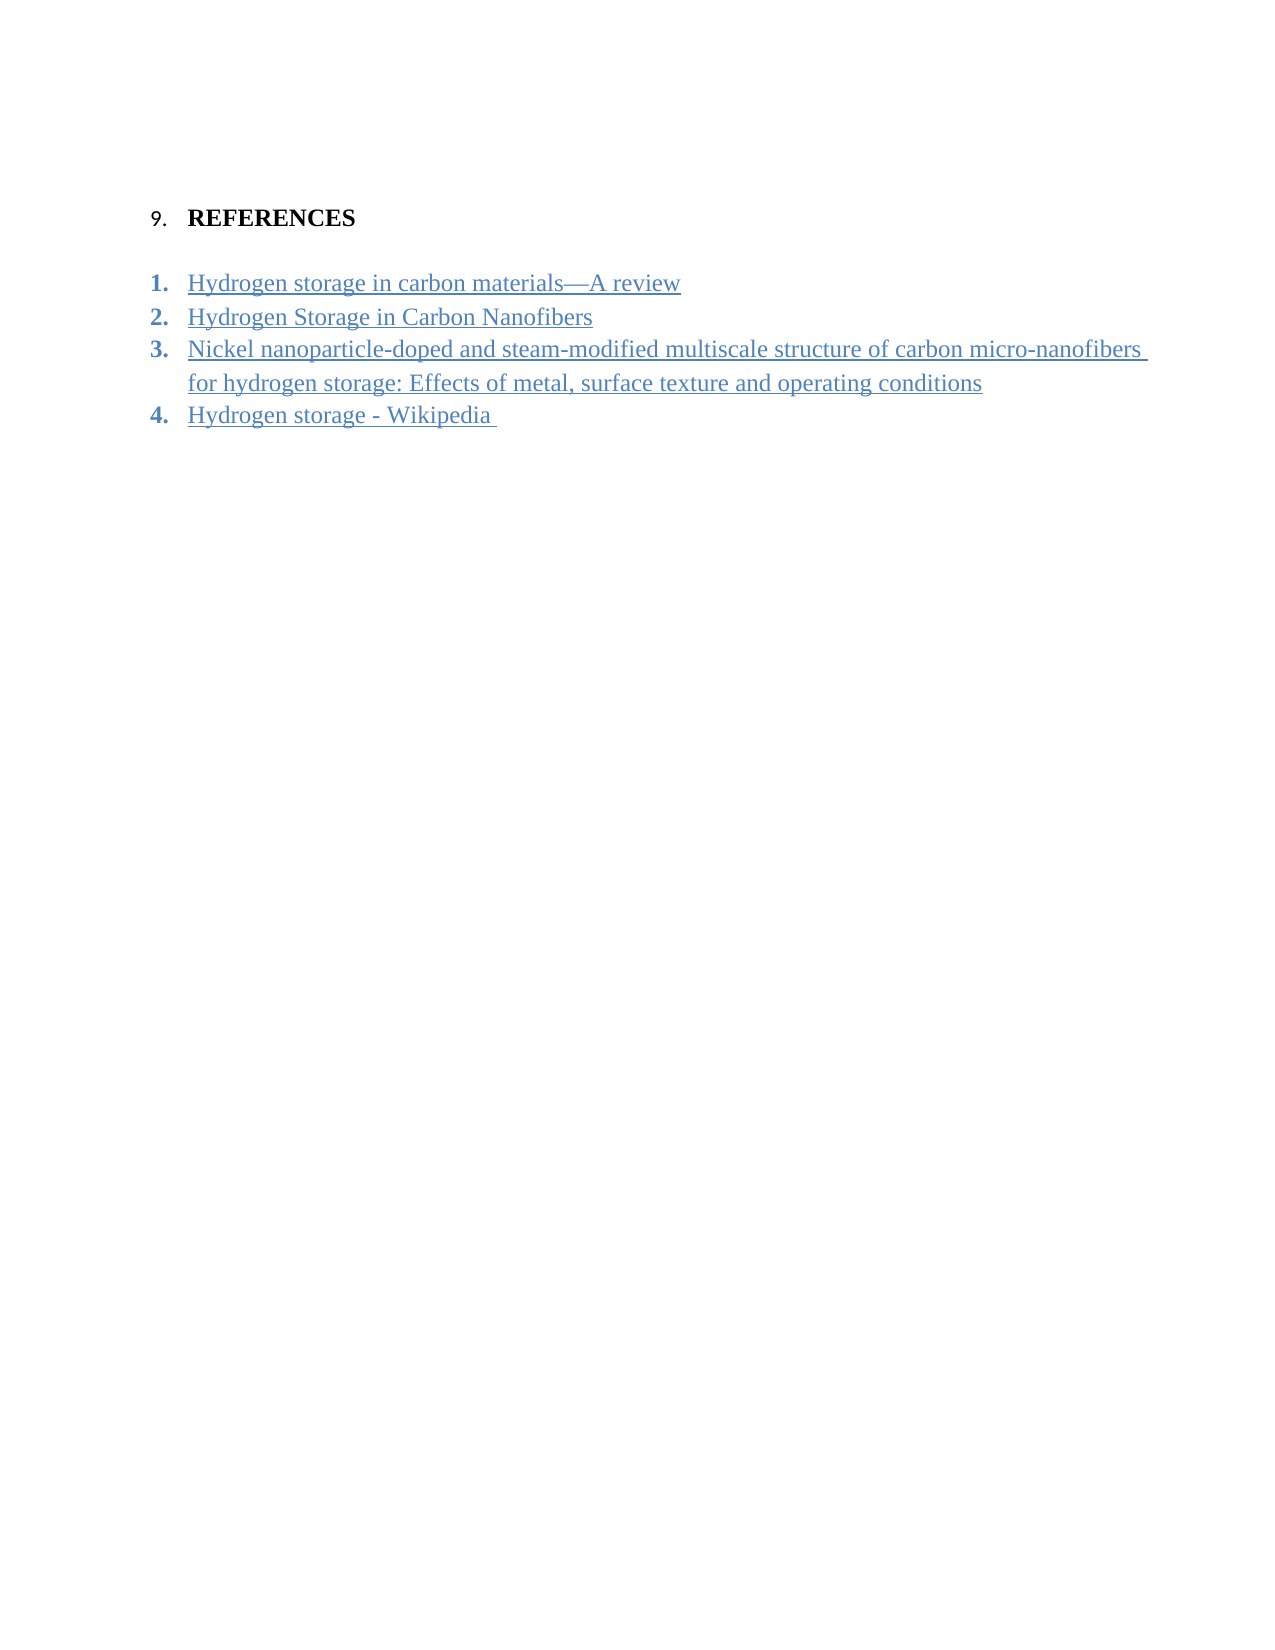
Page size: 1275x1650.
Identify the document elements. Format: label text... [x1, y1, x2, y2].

list Hydrogen storage in carbon materials—A review [150, 268, 1162, 297]
list REFERENCES [150, 203, 1162, 232]
list Nickel nanoparticle-doped and steam-modified multiscale structure of carbon micro-nanofibers for hydrogen storage: Effects of metal, surface texture and operating conditions [150, 334, 1162, 396]
list Hydrogen Storage in Carbon Nanofibers [150, 302, 1162, 330]
list Hydrogen storage - Wikipedia [150, 401, 1162, 429]
